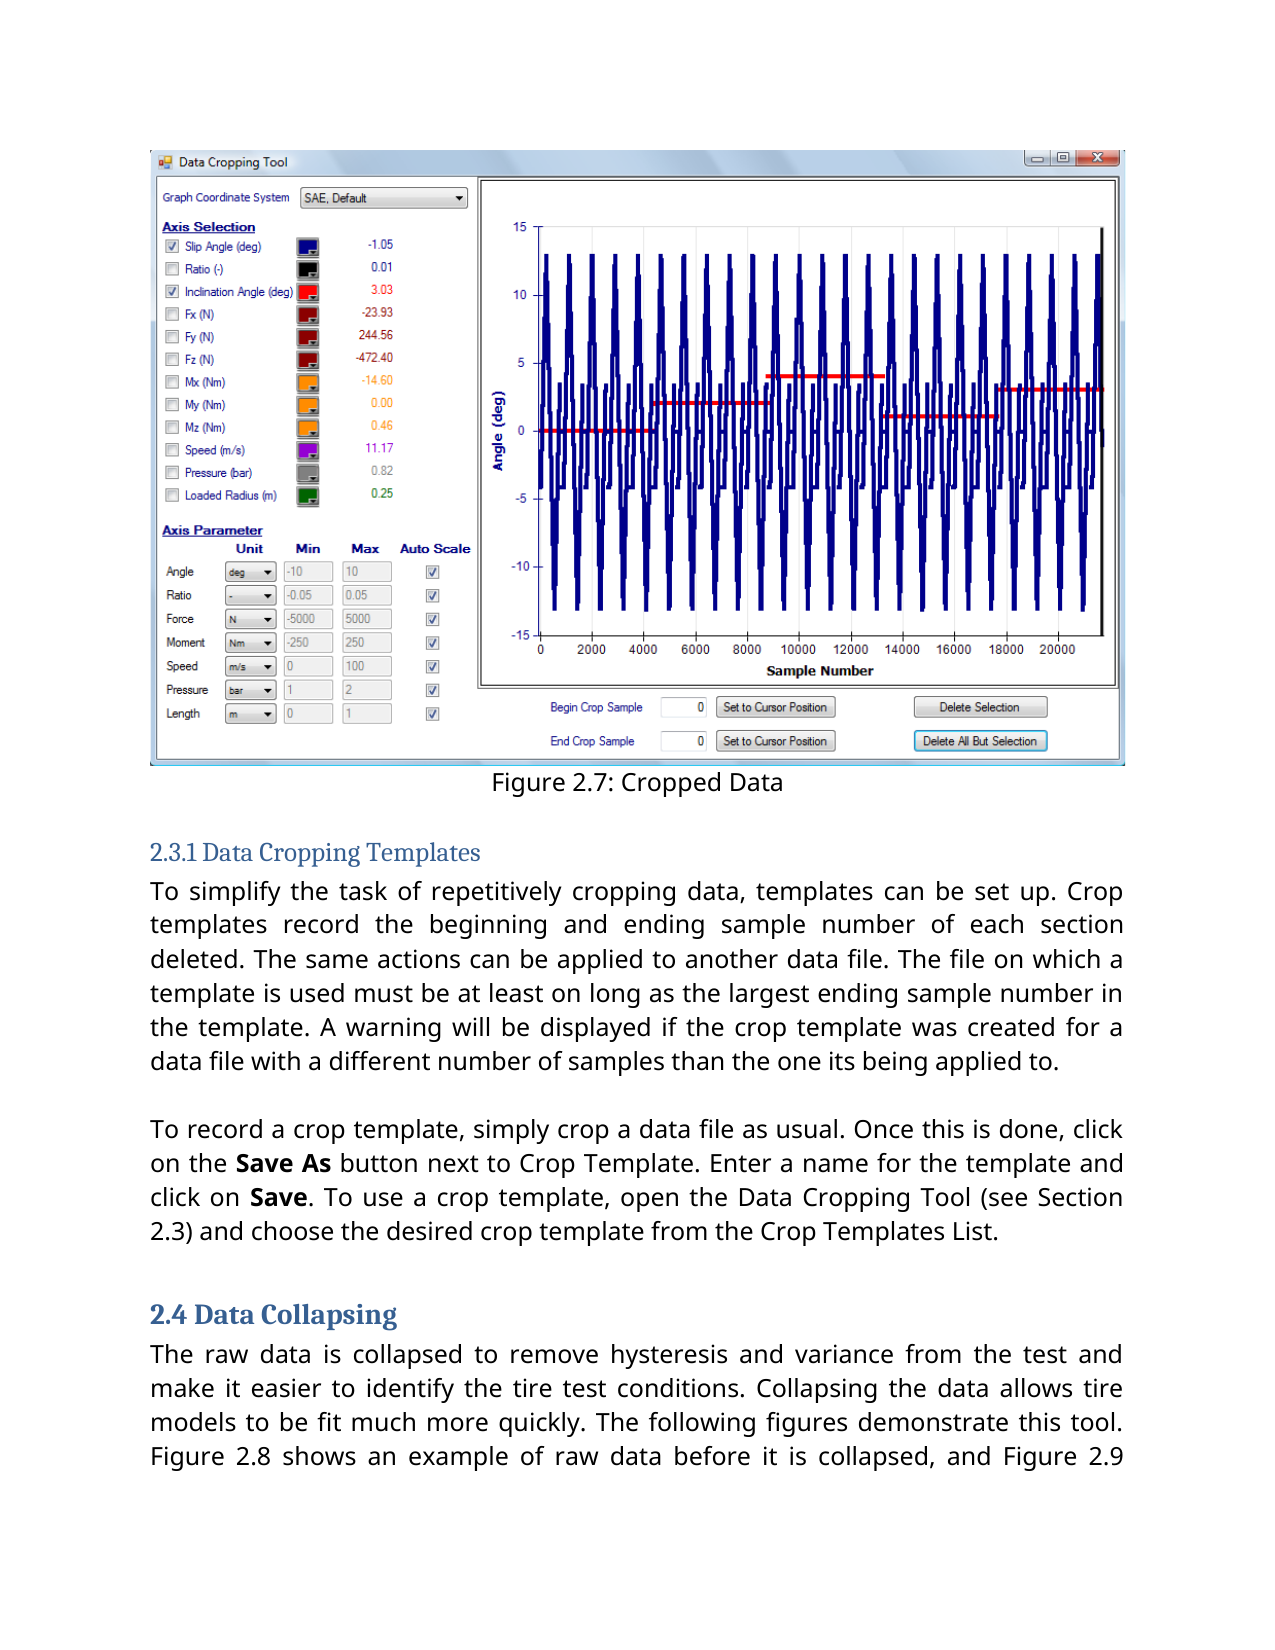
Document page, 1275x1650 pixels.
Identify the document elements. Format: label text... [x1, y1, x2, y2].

text Figure 2.7: Cropped Data [150, 766, 1125, 799]
subtitle 2.3.1 Data Cropping Templates [150, 837, 1125, 868]
subtitle 2.4 Data Collapsing [150, 1298, 1125, 1331]
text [150, 1336, 1125, 1473]
text To record a crop template, simply crop a data file as usual. Once this is done, click on the Save As button next to Crop Template. Enter a name for the template and click on Save. To use a crop template, open the Data Cropping Tool (see Section 2.3) and choose the desired crop template from the Crop Templates List. [150, 1112, 1125, 1248]
text To simplify the task of repetitively cropping data, templates can be set up. Crop templates record the beginning and ending sample number of each section deleted. The same actions can be applied to another data file. The file on which a template is used must be at least on long as the largest ending sample number in the template. A warning will be displayed if the crop template was created for a data file with a different number of samples than the one its being applied to. [150, 873, 1125, 1077]
